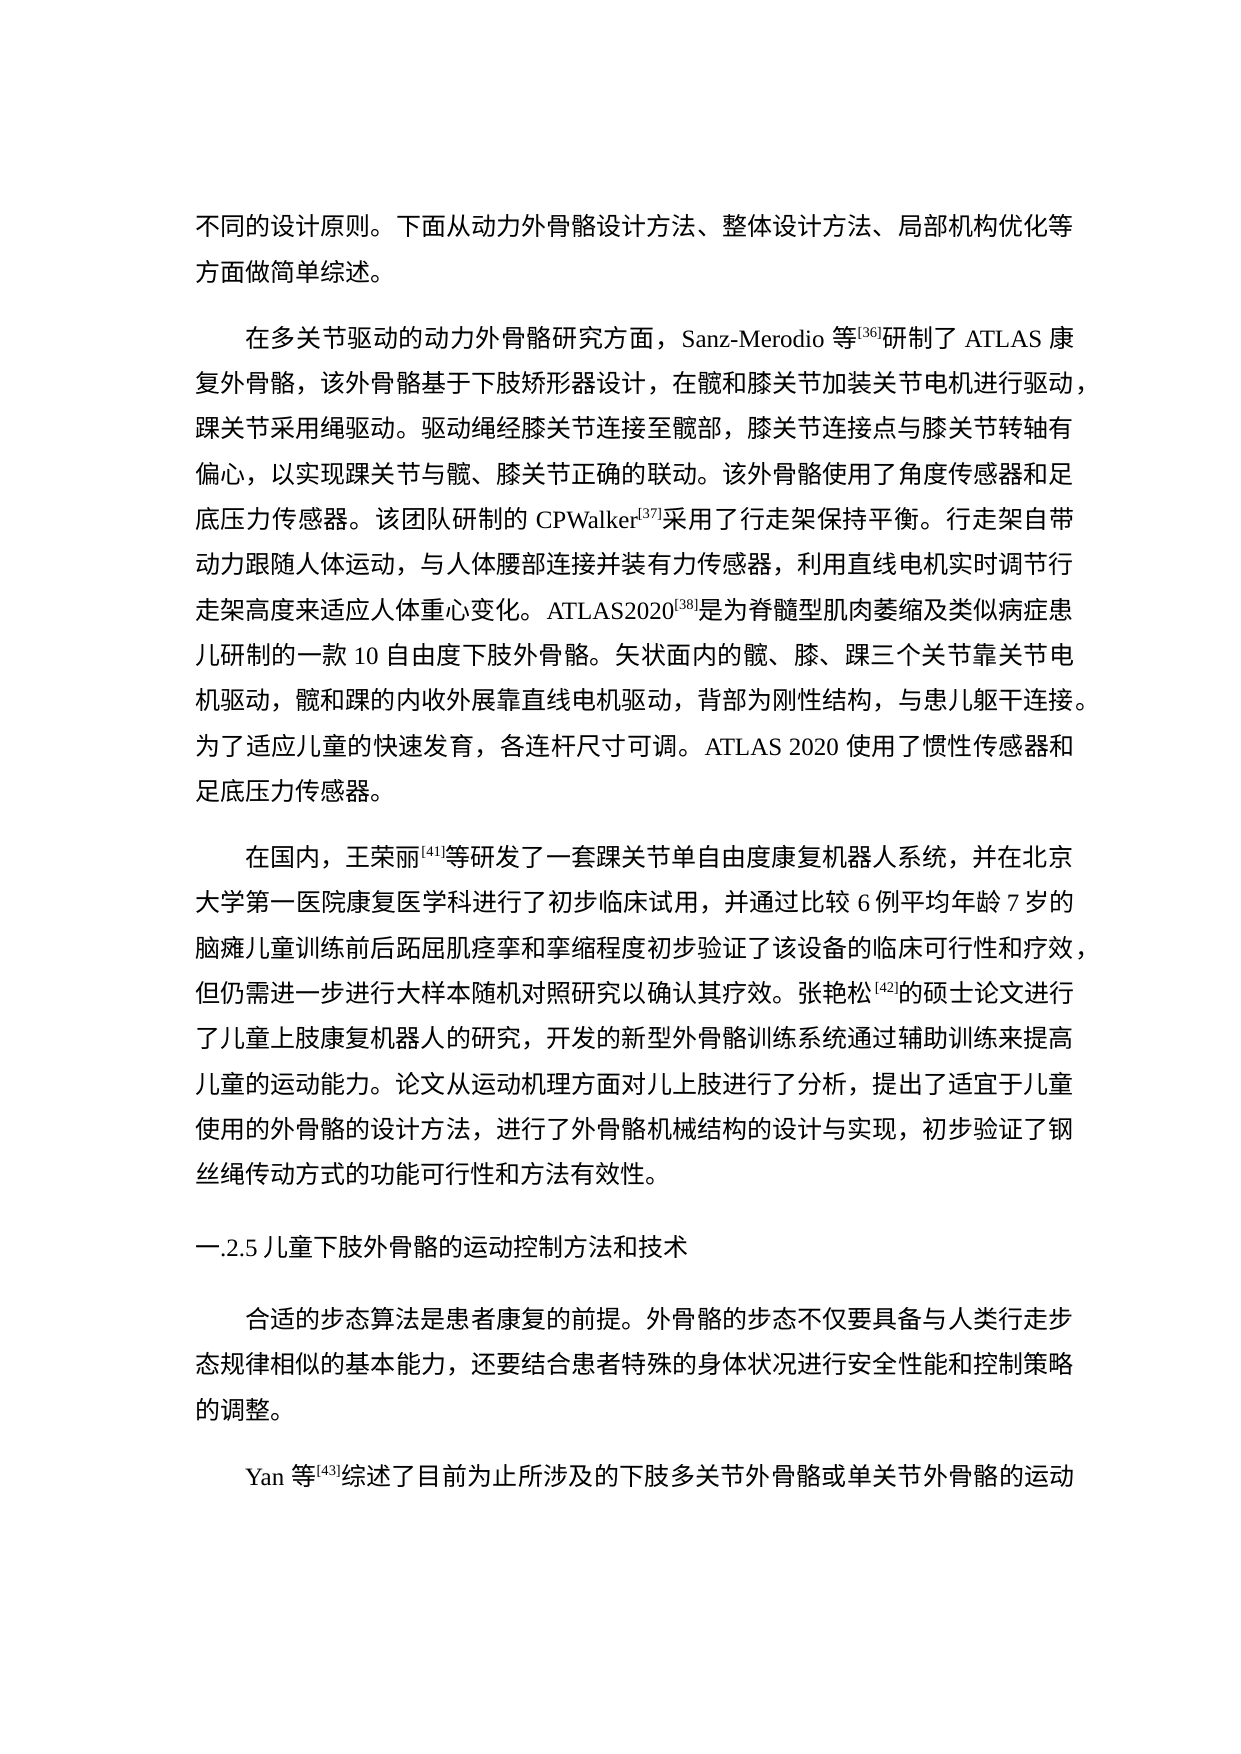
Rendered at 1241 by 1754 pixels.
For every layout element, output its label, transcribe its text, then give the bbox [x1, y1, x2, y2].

text 在国内，王荣丽[41]等研发了一套踝关节单自由度康复机器人系统，并在北京大学第一医院康复医学科进行了初步临床试用，并通过比较6例平均年龄7岁的脑瘫儿童训练前后跖屈肌痉挛和挛缩程度初步验证了该设备的临床可行性和疗效，但仍需进一步进行大样本随机对照研究以确认其疗效。张艳松[42]的硕士论文进行了儿童上肢康复机器人的研究，开发的新型外骨骼训练系统通过辅助训练来提高儿童的运动能力。论文从运动机理方面对儿上肢进行了分析，提出了适宜于儿童使用的外骨骼的设计方法，进行了外骨骼机械结构的设计与实现，初步验证了钢丝绳传动方式的功能可行性和方法有效性。 [195, 837, 1075, 1191]
text 合适的步态算法是患者康复的前提。外骨骼的步态不仅要具备与人类行走步态规律相似的基本能力，还要结合患者特殊的身体状况进行安全性能和控制策略的调整。 [195, 1299, 1075, 1426]
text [195, 1456, 1075, 1492]
text 在多关节驱动的动力外骨骼研究方面，Sanz-Merodio 等[36]研制了ATLAS 康复外骨骼，该外骨骼基于下肢矫形器设计，在髋和膝关节加装关节电机进行驱动，踝关节采用绳驱动。驱动绳经膝关节连接至髋部，膝关节连接点与膝关节转轴有偏心，以实现踝关节与髋、膝关节正确的联动。该外骨骼使用了角度传感器和足底压力传感器。该团队研制的CPWalker[37]采用了行走架保持平衡。行走架自带动力跟随人体运动，与人体腰部连接并装有力传感器，利用直线电机实时调节行走架高度来适应人体重心变化。ATLAS2020[38]是为脊髓型肌肉萎缩及类似病症患儿研制的一款10 自由度下肢外骨骼。矢状面内的髋、膝、踝三个关节靠关节电机驱动，髋和踝的内收外展靠直线电机驱动，背部为刚性结构，与患儿躯干连接。为了适应儿童的快速发育，各连杆尺寸可调。ATLAS 2020 使用了惯性传感器和足底压力传感器。 [195, 318, 1075, 808]
subtitle 儿童下肢外骨骼的运动控制方法和技术 [195, 1227, 1075, 1263]
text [195, 207, 1075, 288]
